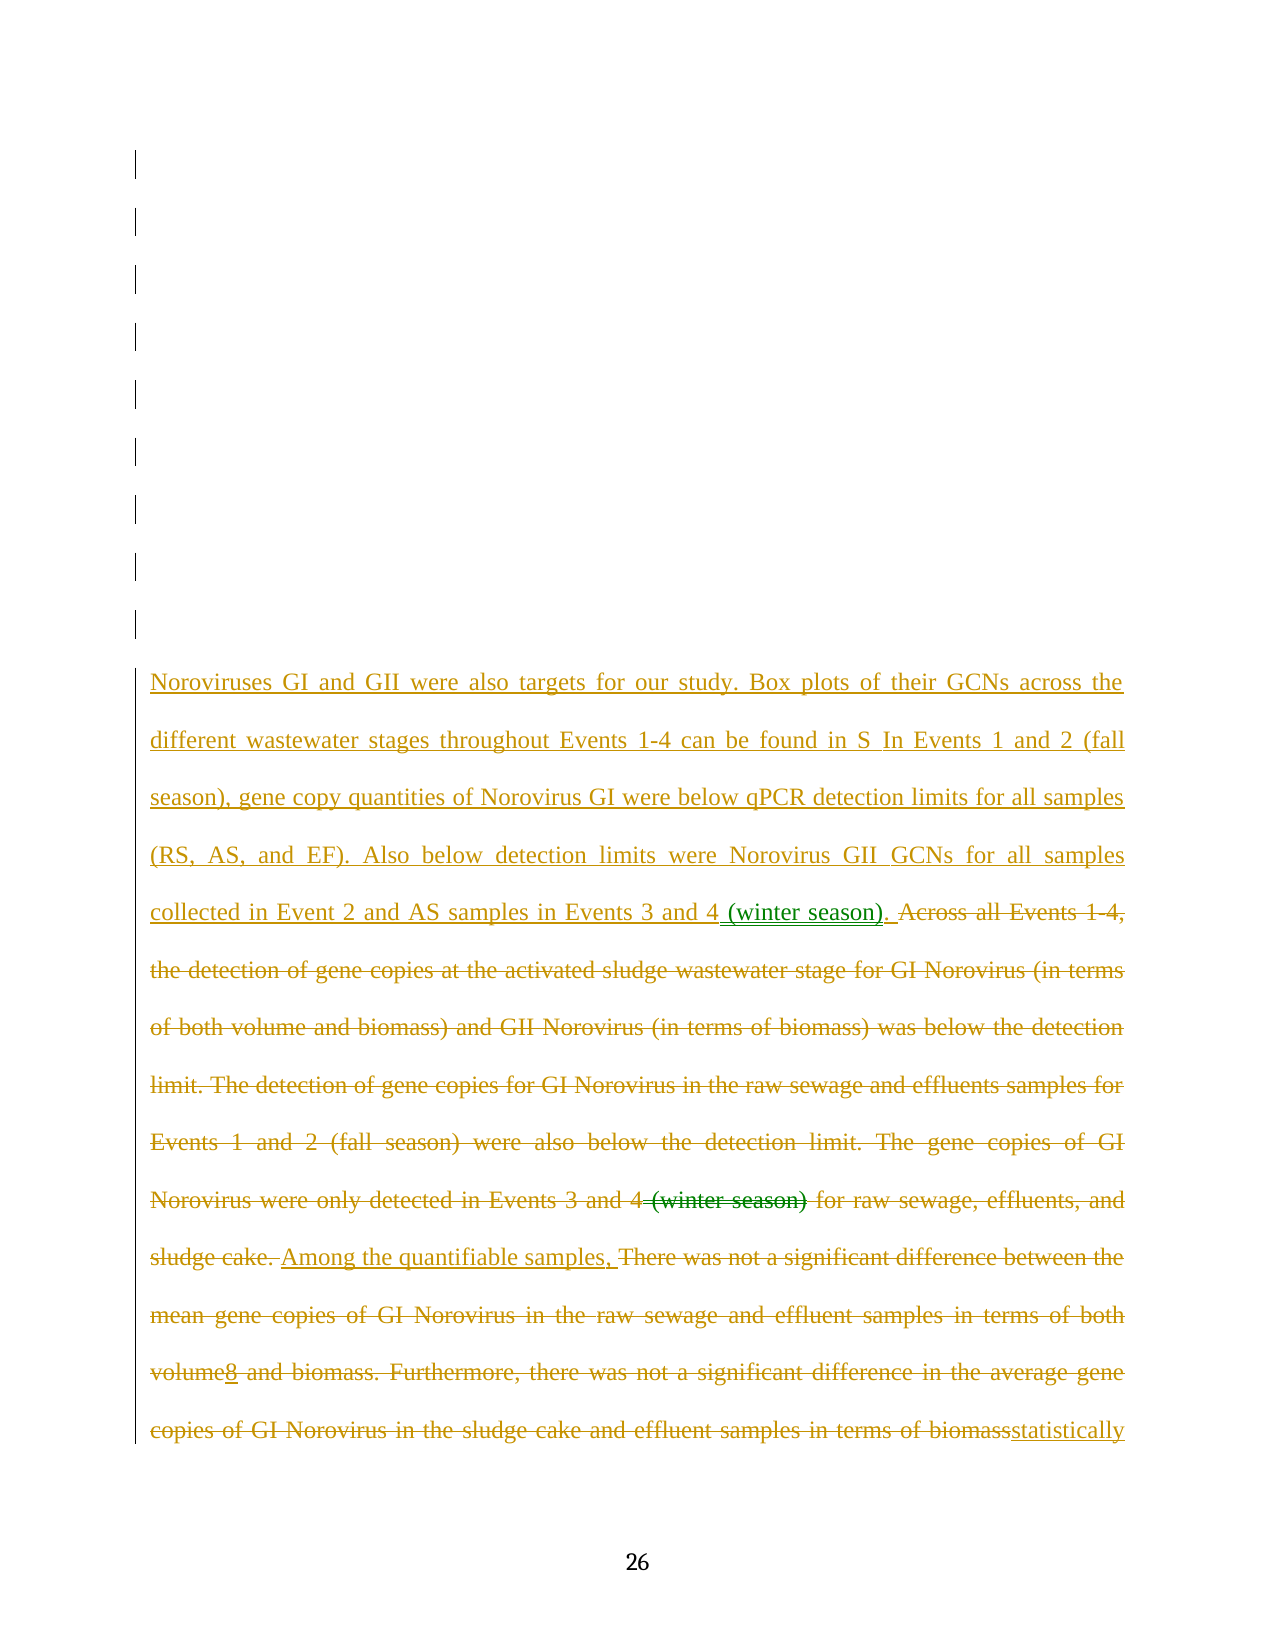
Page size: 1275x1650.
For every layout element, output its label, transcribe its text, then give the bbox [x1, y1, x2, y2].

text here was not a significant difference between the mean gene copies of GII in the samples in terms of volume biomass. [150, 866, 1125, 971]
text here was not a significant difference between the mean gene copies of GII in the samples in terms of volume biomass. [150, 972, 1125, 1143]
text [150, 1374, 1125, 1444]
text here was not a significant difference between the mean gene copies of GII in the samples in terms of volume biomass. [150, 751, 1125, 807]
text here was not a significant difference between the mean gene copies of GII in the samples in terms of volume biomass. [150, 667, 1125, 750]
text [150, 1317, 1125, 1373]
text here was not a significant difference between the mean gene copies of GII in the samples in terms of volume biomass. [150, 1144, 1125, 1316]
text here was not a significant difference between the mean gene copies of GII in the samples in terms of volume biomass. [150, 809, 1125, 865]
